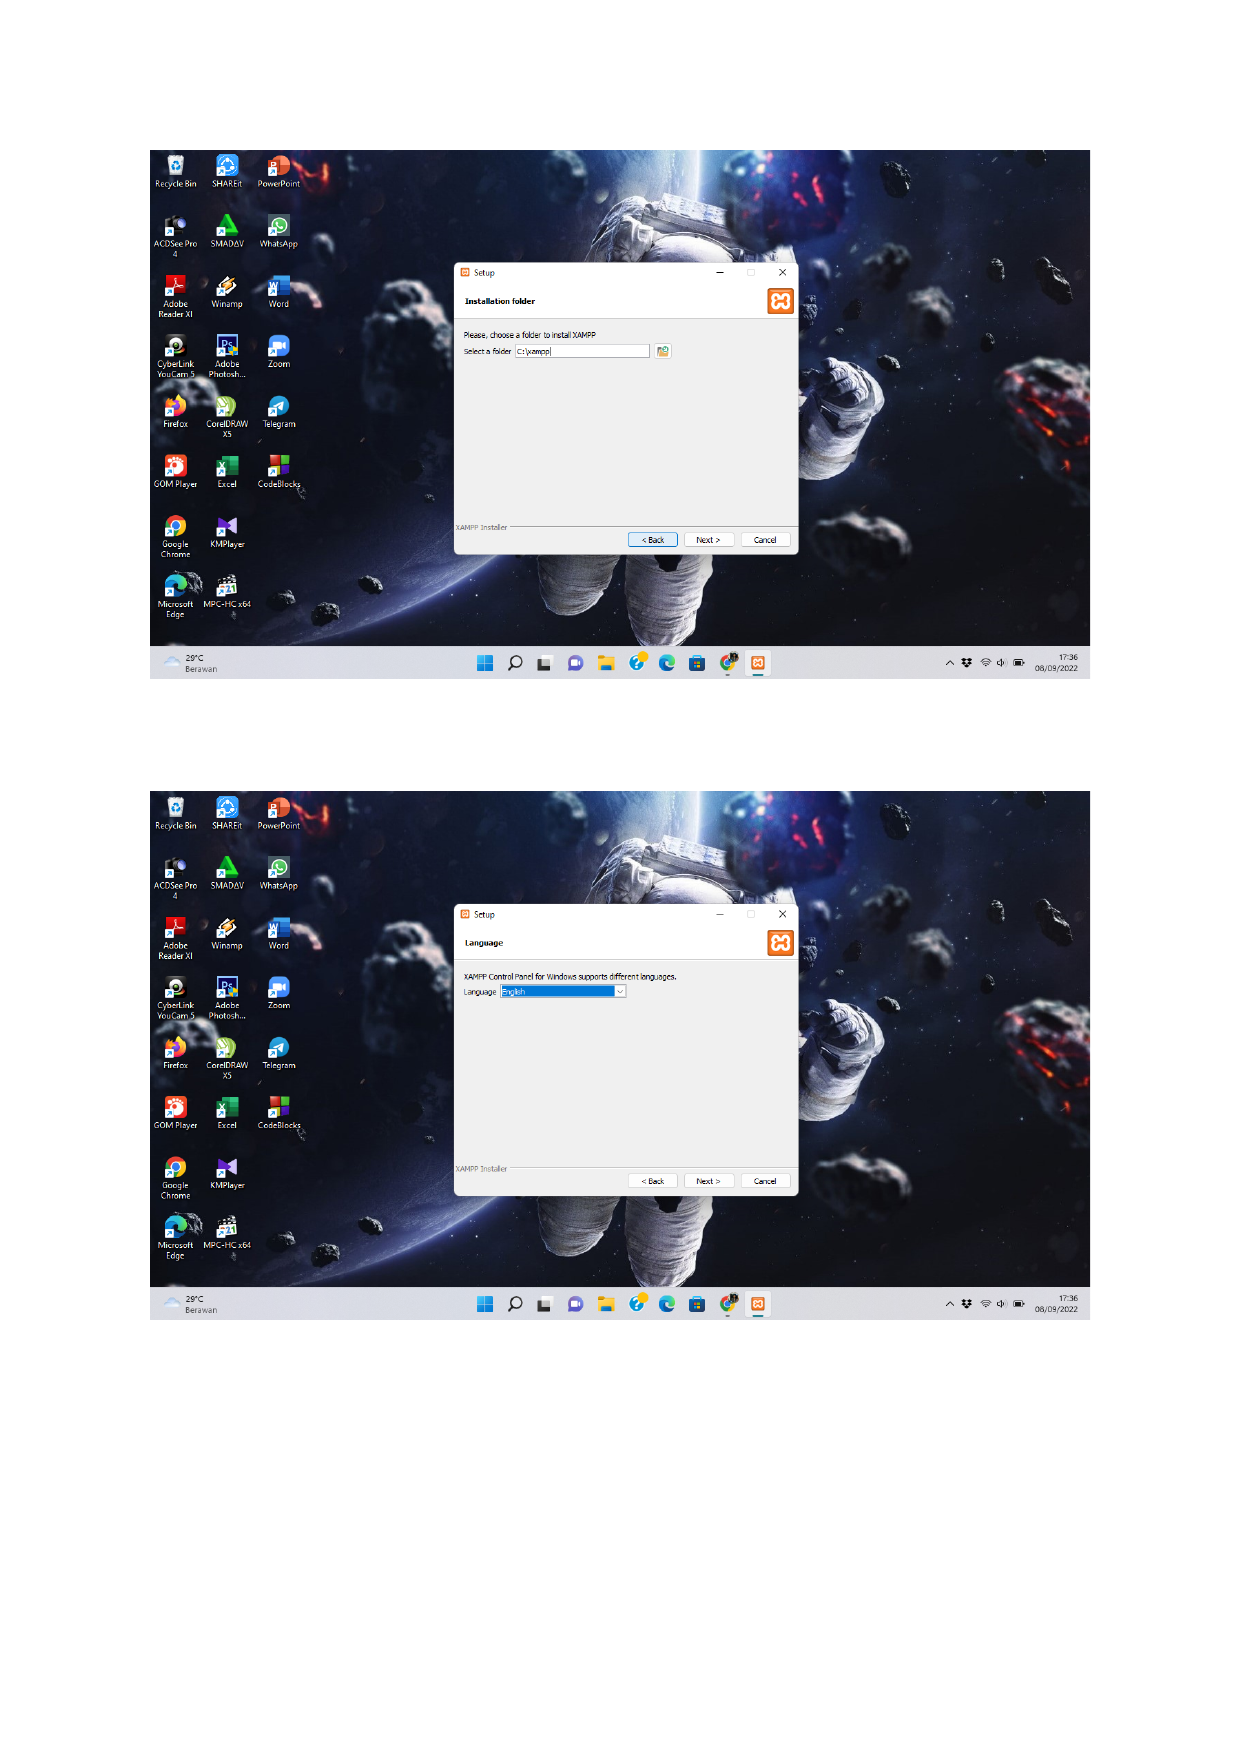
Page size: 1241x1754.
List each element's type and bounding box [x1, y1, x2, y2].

picture [150, 791, 1091, 1320]
picture [150, 150, 1091, 679]
